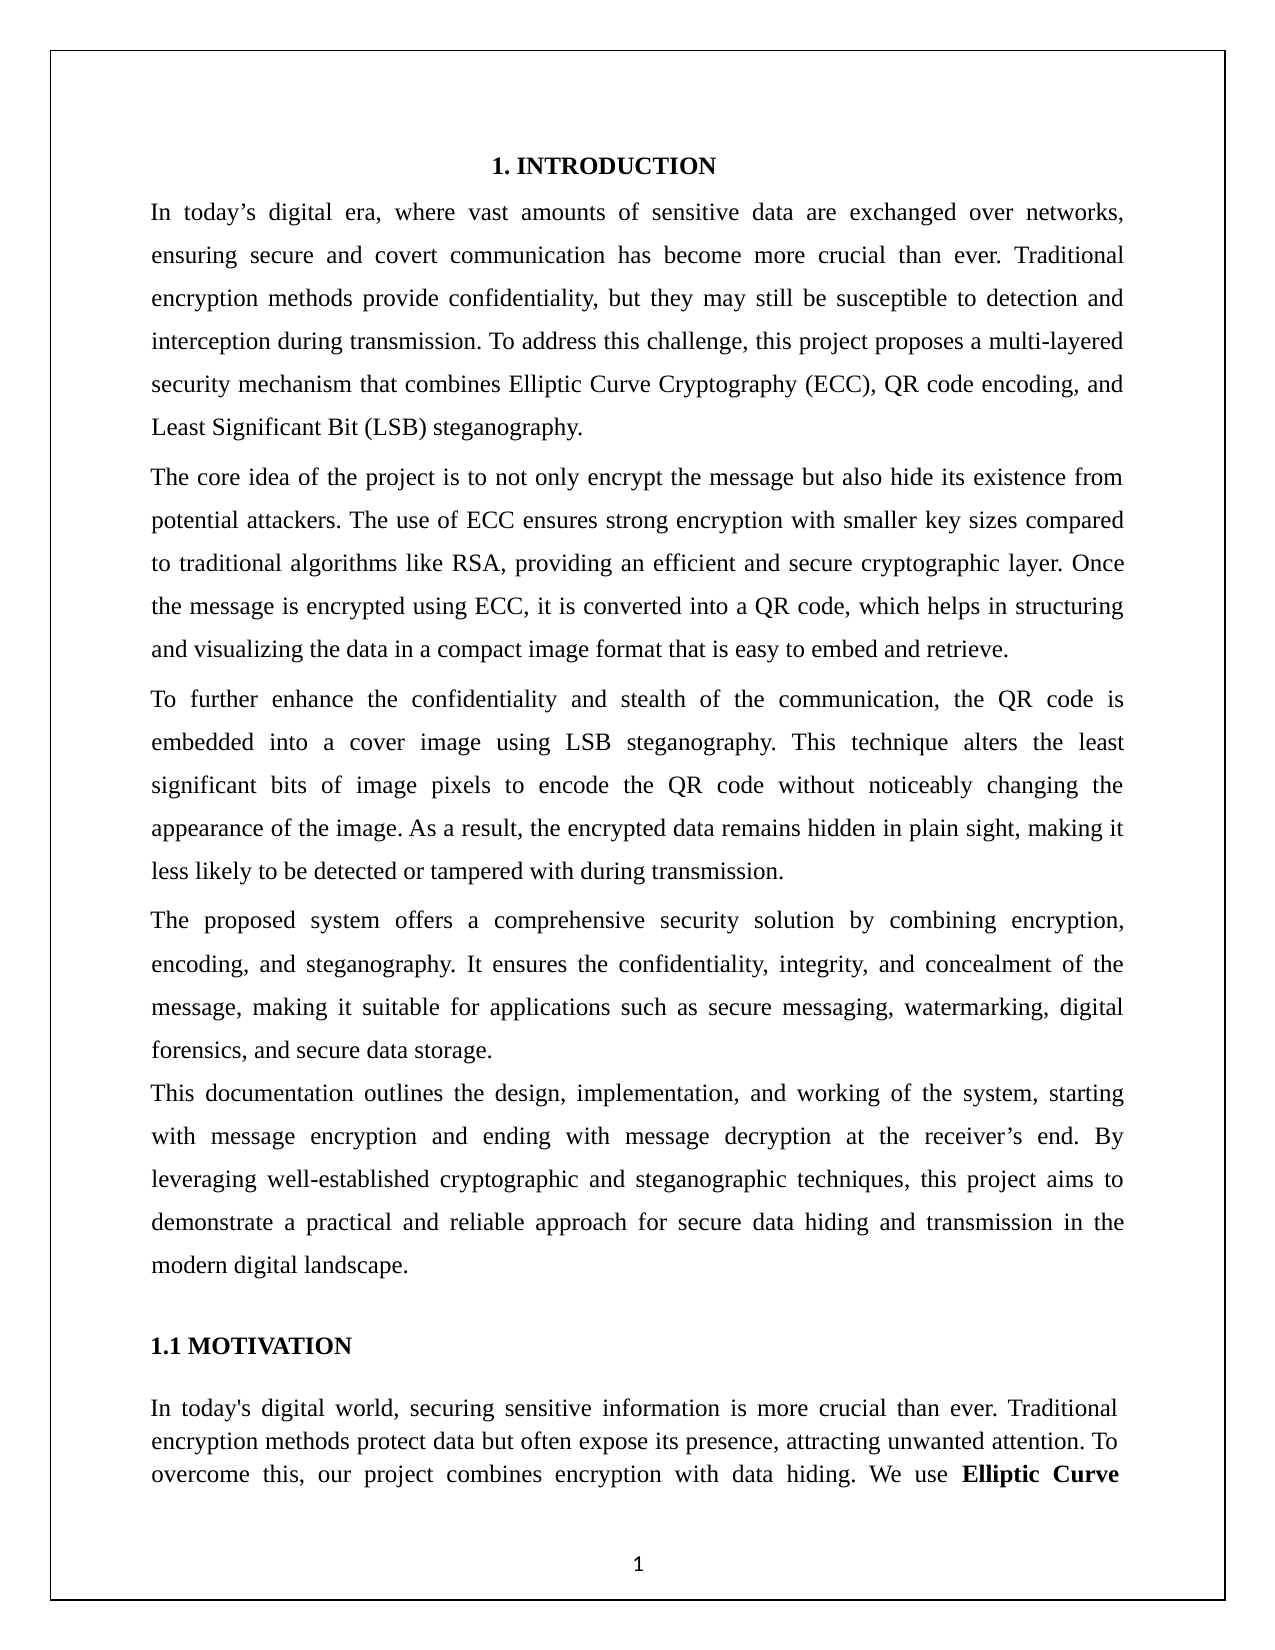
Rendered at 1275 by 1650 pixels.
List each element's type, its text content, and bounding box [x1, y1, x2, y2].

text The core idea of the project is to not only encrypt the message but also hide its existence from potential attackers. The use of ECC ensures strong encryption with smaller key sizes compared to traditional algorithms like RSA, providing an efficient and secure cryptographic layer. Once the message is encrypted using ECC, it is converted into a QR code, which helps in structuring and visualizing the data in a compact image format that is easy to embed and retrieve. [150, 462, 1125, 663]
text To further enhance the confidentiality and stealth of the communication, the QR code is embedded into a cover image using LSB steganography. This technique alters the least significant bits of image pixels to encode the QR code without noticeably changing the appearance of the image. As a result, the encrypted data remains hidden in plain sight, making it less likely to be detected or tampered with during transmission. [150, 684, 1125, 885]
text 1. INTRODUCTION [191, 151, 1017, 180]
text 1.1 MOTIVATION [150, 1331, 1125, 1360]
text In today’s digital era, where vast amounts of sensitive data are exchanged over networks, ensuring secure and covert communication has become more crucial than ever. Traditional encryption methods provide confidentiality, but they may still be susceptible to detection and interception during transmission. To address this challenge, this project proposes a multi-layered security mechanism that combines Elliptic Curve Cryptography (ECC), QR code encoding, and Least Significant Bit (LSB) steganography. [150, 197, 1125, 441]
text The proposed system offers a comprehensive security solution by combining encryption, encoding, and steganography. It ensures the confidentiality, integrity, and concealment of the message, making it suitable for applications such as secure messaging, watermarking, digital forensics, and secure data storage. [150, 906, 1125, 1064]
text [150, 1393, 1119, 1488]
text This documentation outlines the design, implementation, and working of the system, starting with message encryption and ending with message decryption at the receiver’s end. By leveraging well-established cryptographic and steganographic techniques, this project aims to demonstrate a practical and reliable approach for secure data hiding and transmission in the modern digital landscape. [150, 1078, 1125, 1279]
